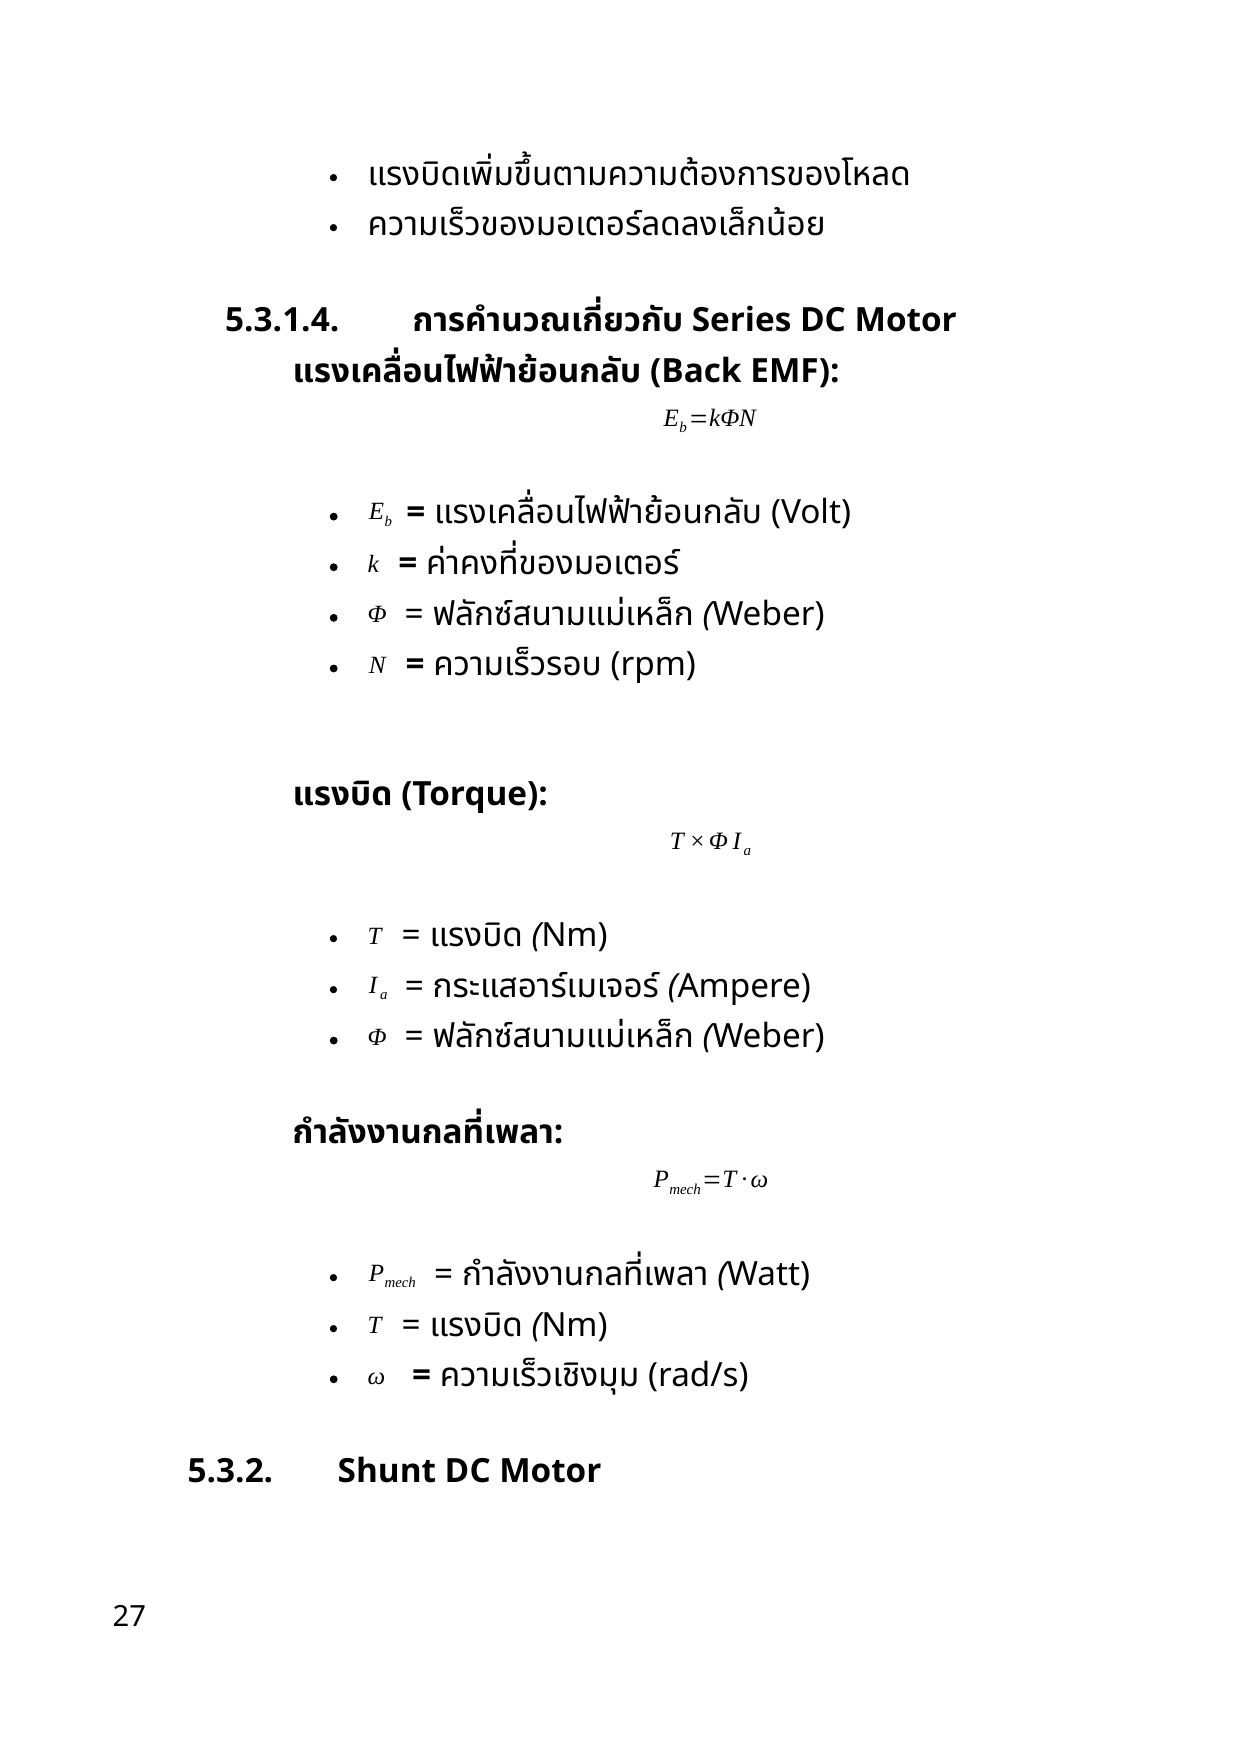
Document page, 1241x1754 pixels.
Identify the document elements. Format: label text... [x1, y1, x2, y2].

list = กระแสอาร์เมเจอร์ (Ampere) [330, 962, 1128, 1012]
list แรงบิดเพิ่มขึ้นตามความต้องการของโหลด [330, 150, 1128, 200]
list แรงเคลื่อนไฟฟ้าย้อนกลับ (Back EMF): [292, 347, 1128, 397]
list กำลังงานกลที่เพลา: [292, 1108, 1128, 1159]
list แรงบิด (Torque): [292, 769, 1128, 820]
list Shunt DC Motor [187, 1447, 1128, 1492]
list = แรงเคลื่อนไฟฟ้าย้อนกลับ (Volt) [330, 488, 1128, 539]
list = ความเร็วเชิงมุม (rad/s) [330, 1351, 1128, 1402]
list = ค่าคงที่ของมอเตอร์ [330, 539, 1128, 589]
list = แรงบิด (Nm) [330, 1300, 1128, 1351]
list = กำลังงานกลที่เพลา (Watt) [330, 1250, 1128, 1300]
list = ฟลักซ์สนามแม่เหล็ก (Weber) [330, 589, 1128, 640]
list = แรงบิด (Nm) [330, 911, 1128, 962]
list การคำนวณเกี่ยวกับ Series DC Motor [225, 296, 1128, 347]
list = ความเร็วรอบ (rpm) [330, 640, 1128, 691]
list = ฟลักซ์สนามแม่เหล็ก (Weber) [330, 1012, 1128, 1063]
list ความเร็วของมอเตอร์ลดลงเล็กน้อย [330, 200, 1128, 251]
